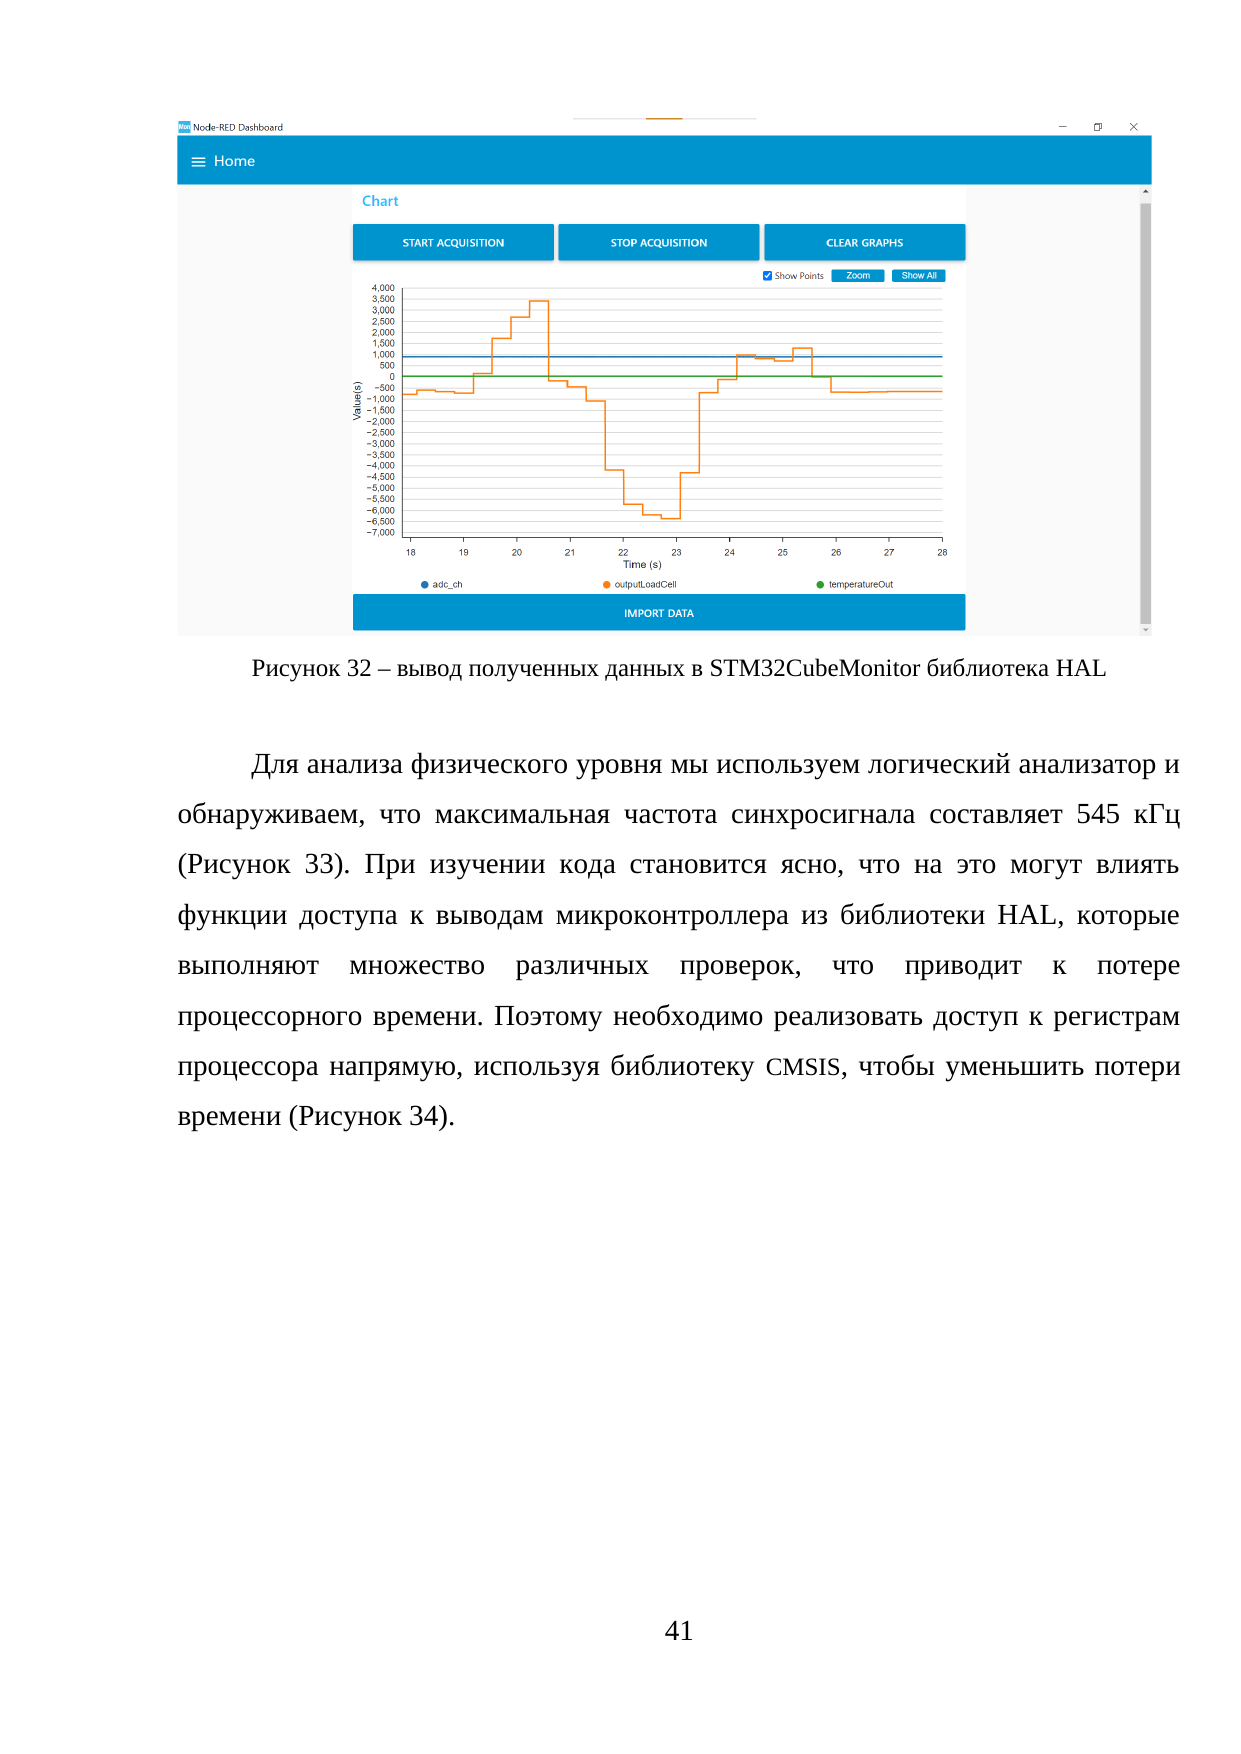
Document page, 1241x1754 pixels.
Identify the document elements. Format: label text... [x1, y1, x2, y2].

picture [177, 118, 1152, 135]
text Для анализа физического уровня мы используем логический анализатор и обнаруживаем, что максимальная частота синхросигнала составляет 545 кГц (Рисунок 33). При изучении кода становится ясно, что на это могут влиять функции доступа к выводам микроконтроллера из библиотеки HAL, которые выполняют множество различных проверок, что приводит к потере процессорного времени. Поэтому необходимо реализовать доступ к регистрам процессора напрямую, используя библиотеку CMSIS, чтобы уменьшить потери времени (Рисунок 34). [177, 746, 1181, 1132]
text Рисунок 32 – вывод полученных данных в STM32CubeMonitor библиотека HAL [177, 653, 1181, 681]
picture [177, 185, 1152, 636]
